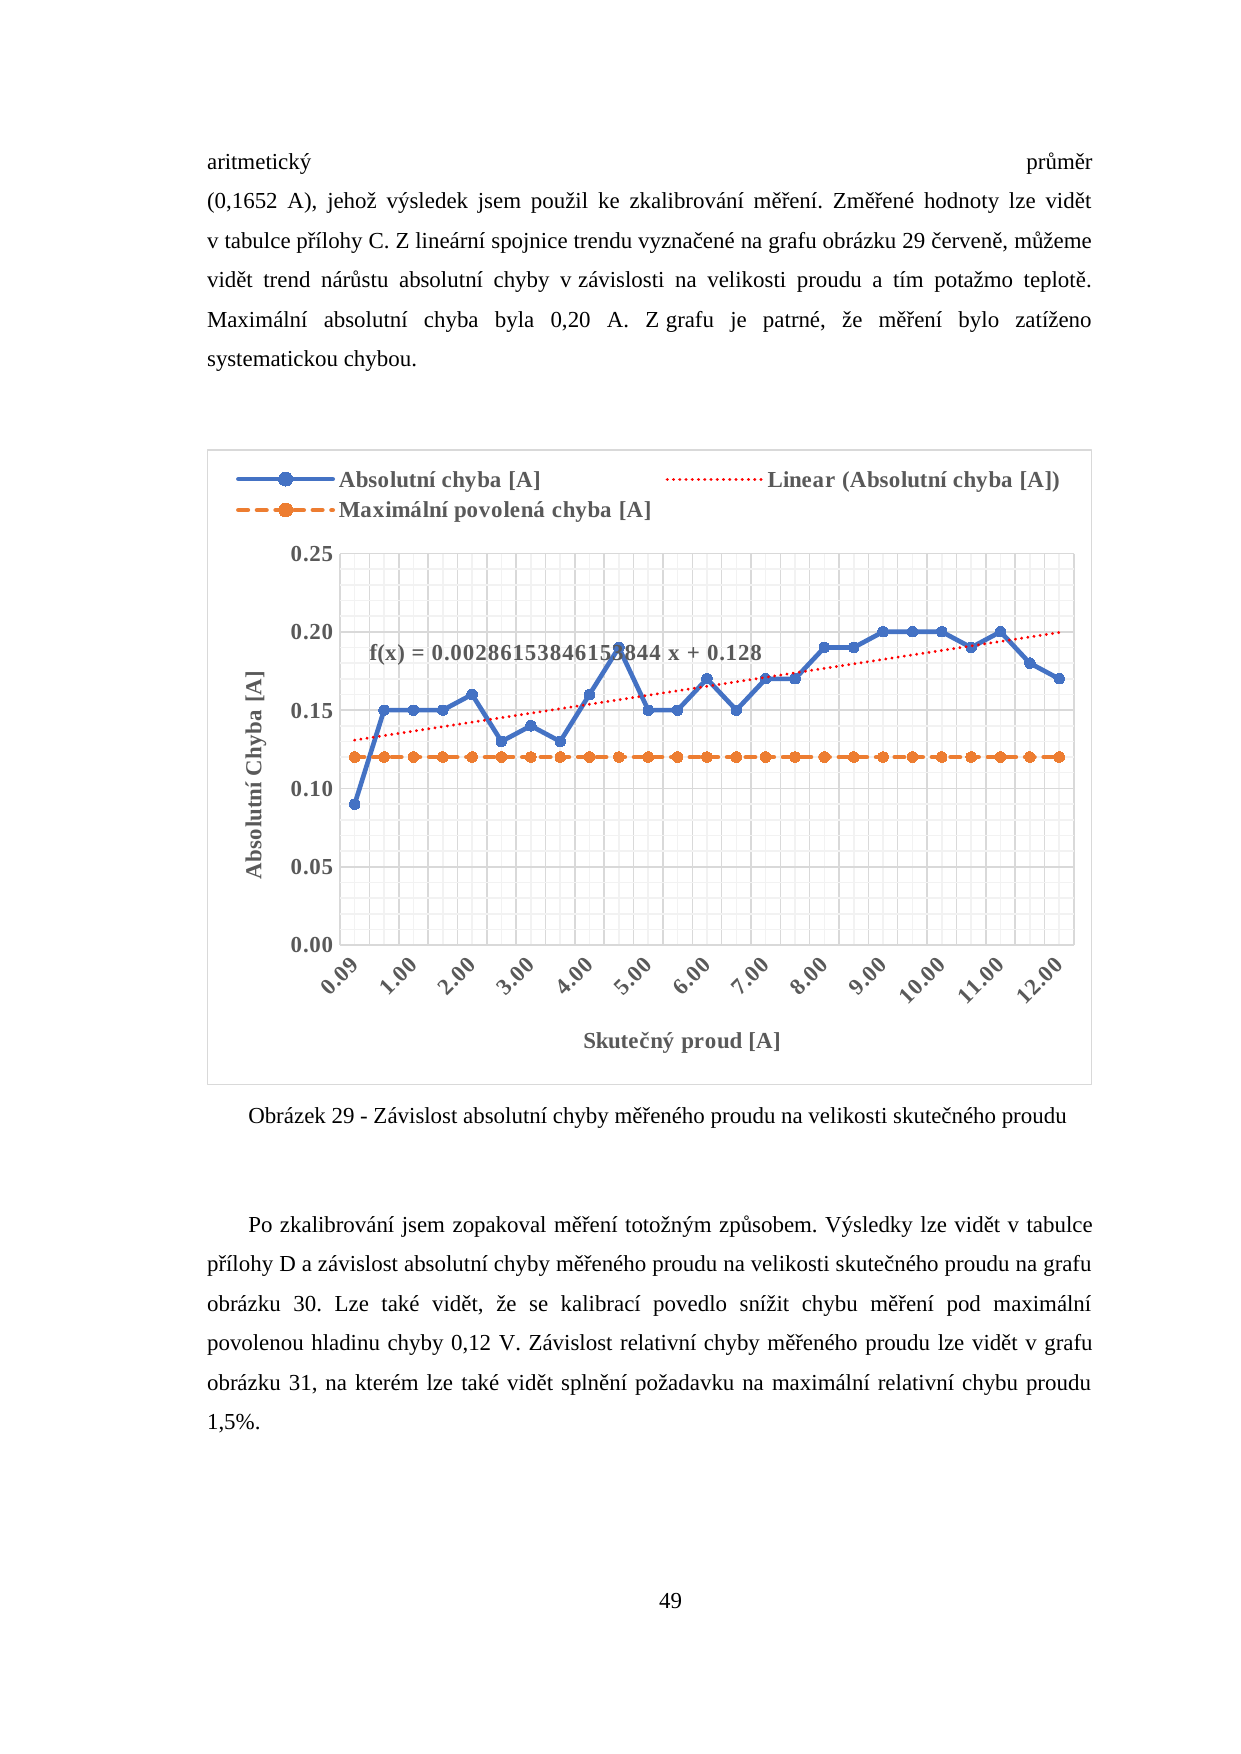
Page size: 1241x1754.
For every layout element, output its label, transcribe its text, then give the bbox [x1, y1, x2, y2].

text Po zkalibrování jsem zopakoval měření totožným způsobem. Výsledky lze vidět v tabulce přílohy D a závislost absolutní chyby měřeného proudu na velikosti skutečného proudu na grafu obrázku 30. Lze také vidět, že se kalibrací povedlo snížit chybu měření pod maximální povolenou hladinu chyby 0,12 V. Závislost relativní chyby měřeného proudu lze vidět v grafu obrázku 31, na kterém lze také vidět splnění požadavku na maximální relativní chybu proudu 1,5%. [207, 1211, 1092, 1435]
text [207, 148, 1092, 371]
text Obrázek 29 - Závislost absolutní chyby měřeného proudu na velikosti skutečného proudu [207, 1103, 1092, 1129]
